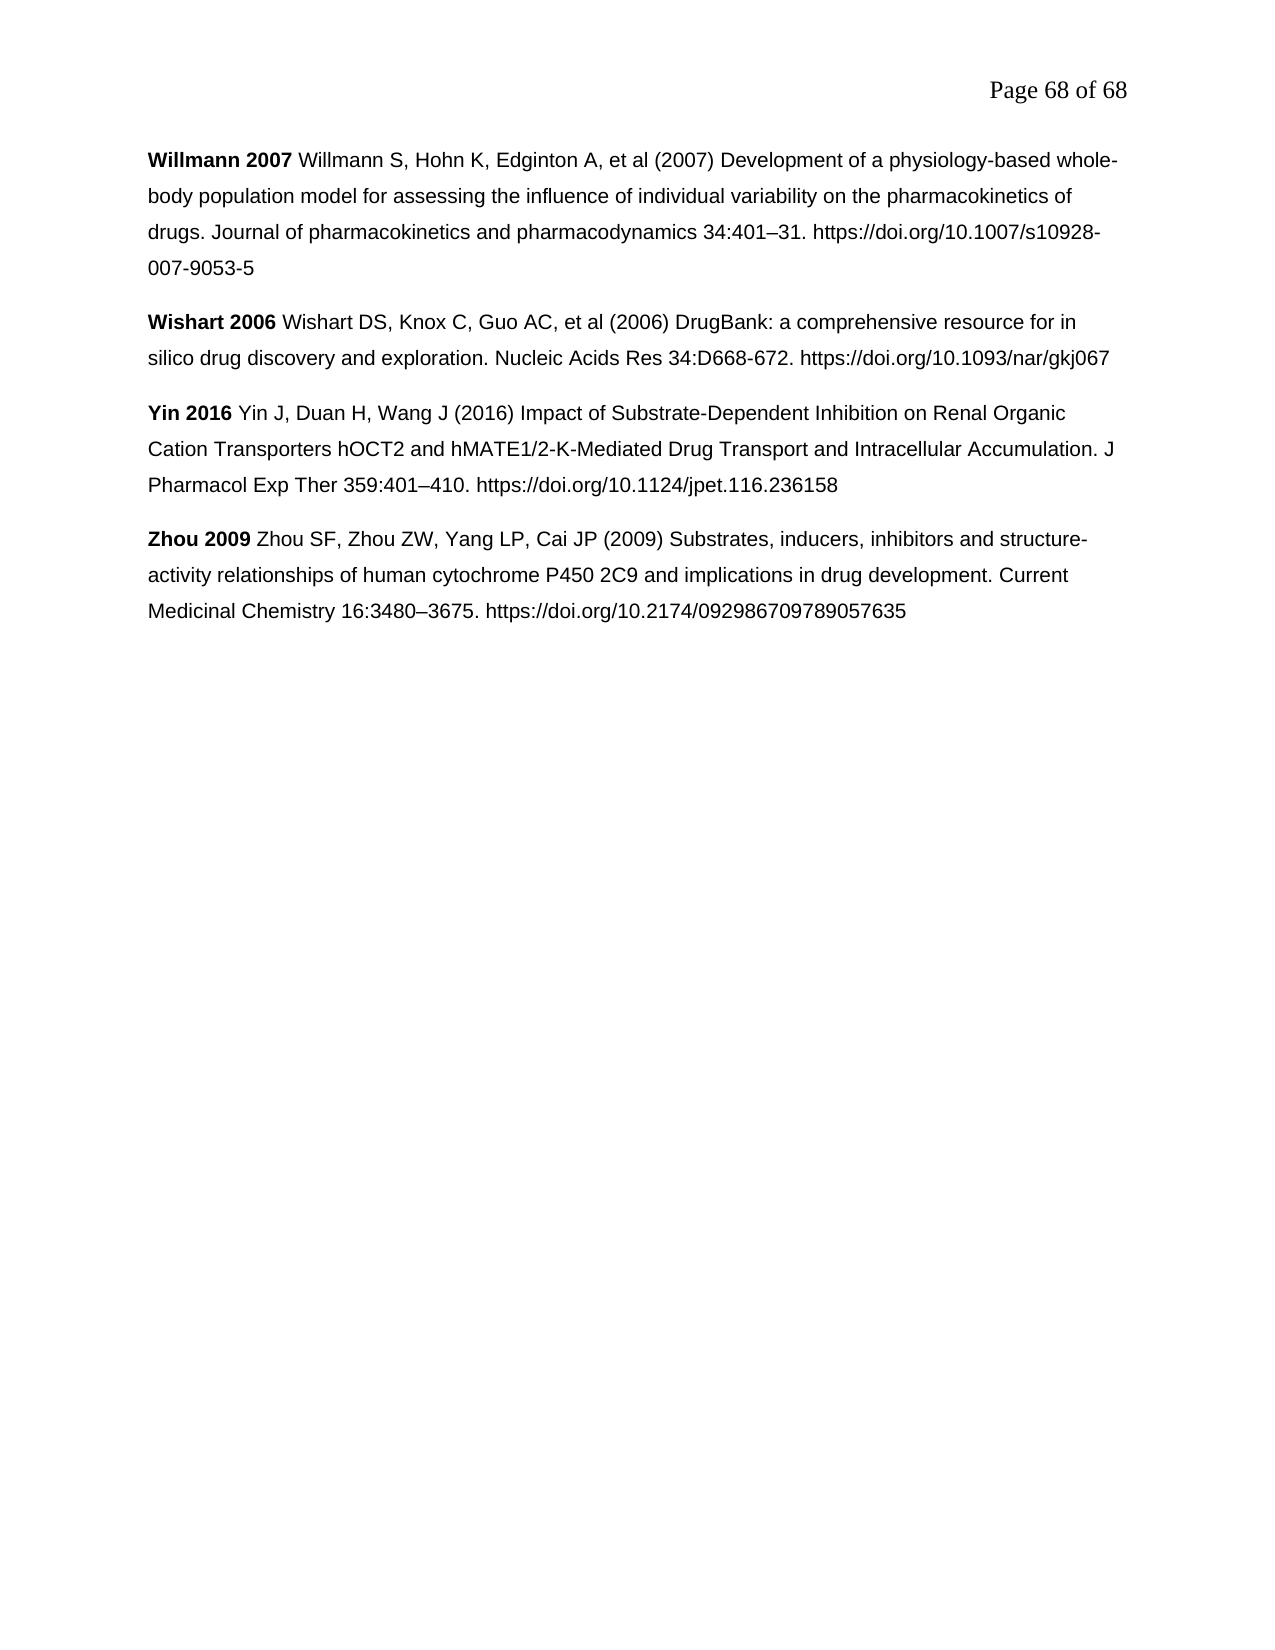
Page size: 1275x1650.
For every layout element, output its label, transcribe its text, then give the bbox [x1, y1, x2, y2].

text Yin 2016 Yin J, Duan H, Wang J (2016) Impact of Substrate-Dependent Inhibition on Renal Organic Cation Transporters hOCT2 and hMATE1/2-K-Mediated Drug Transport and Intracellular Accumulation. J Pharmacol Exp Ther 359:401–410. https://doi.org/10.1124/jpet.116.236158 [148, 401, 1127, 497]
text Wishart 2006 Wishart DS, Knox C, Guo AC, et al (2006) DrugBank: a comprehensive resource for in silico drug discovery and exploration. Nucleic Acids Res 34:D668-672. https://doi.org/10.1093/nar/gkj067 [148, 310, 1127, 370]
text Willmann 2007 Willmann S, Hohn K, Edginton A, et al (2007) Development of a physiology-based whole-body population model for assessing the influence of individual variability on the pharmacokinetics of drugs. Journal of pharmacokinetics and pharmacodynamics 34:401–31. https://doi.org/10.1007/s10928-007-9053-5 [148, 148, 1127, 279]
text Zhou 2009 Zhou SF, Zhou ZW, Yang LP, Cai JP (2009) Substrates, inducers, inhibitors and structure-activity relationships of human cytochrome P450 2C9 and implications in drug development. Current Medicinal Chemistry 16:3480–3675. https://doi.org/10.2174/092986709789057635 [148, 527, 1127, 623]
